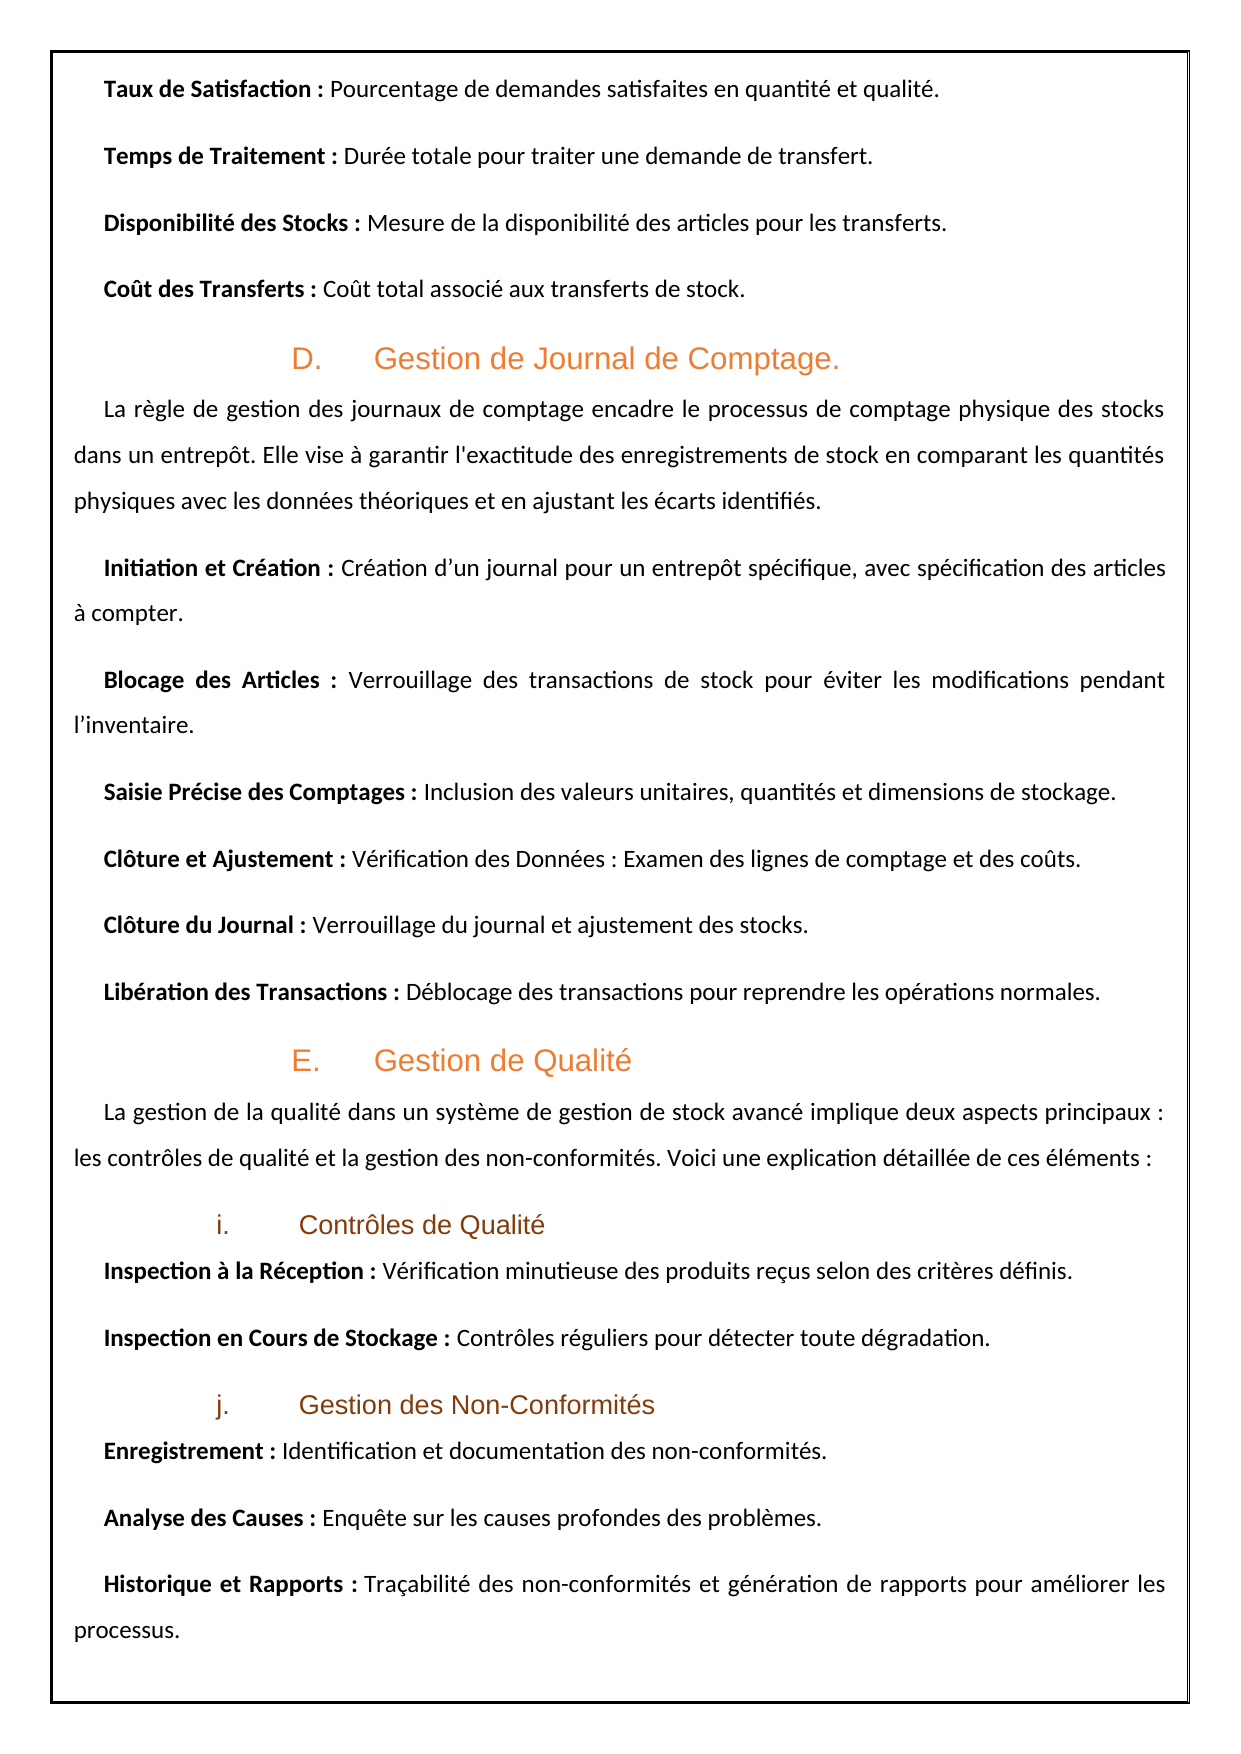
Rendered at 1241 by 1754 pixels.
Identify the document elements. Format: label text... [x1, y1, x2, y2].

text Clôture et Ajustement : Vérification des Données : Examen des lignes de comptage et des coûts. [73, 843, 1167, 873]
text Analyse des Causes : Enquête sur les causes profondes des problèmes. [73, 1502, 1167, 1533]
subtitle Gestion des Non-Conformités [186, 1389, 1167, 1420]
text Enregistrement : Identification et documentation des non-conformités. [73, 1436, 1167, 1466]
text Disponibilité des Stocks : Mesure de la disponibilité des articles pour les transferts. [73, 207, 1167, 237]
text Inspection en Cours de Stockage : Contrôles réguliers pour détecter toute dégradation. [73, 1322, 1167, 1353]
text Temps de Traitement : Durée totale pour traiter une demande de transfert. [73, 140, 1167, 171]
text Saisie Précise des Comptages : Inclusion des valeurs unitaires, quantités et dimensions de stockage. [73, 776, 1167, 807]
subtitle Gestion de Qualité [261, 1042, 1167, 1078]
text Blocage des Articles : Verrouillage des transactions de stock pour éviter les modifications pendant l’inventaire. [73, 664, 1167, 740]
text Inspection à la Réception : Vérification minutieuse des produits reçus selon des critères définis. [73, 1256, 1167, 1286]
text Coût des Transferts : Coût total associé aux transferts de stock. [73, 273, 1167, 304]
text Taux de Satisfaction : Pourcentage de demandes satisfaites en quantité et qualité. [73, 73, 1167, 104]
text Initiation et Création : Création d’un journal pour un entrepôt spécifique, avec spécification des articles à compter. [73, 552, 1167, 628]
text La règle de gestion des journaux de comptage encadre le processus de comptage physique des stocks dans un entrepôt. Elle vise à garantir l'exactitude des enregistrements de stock en comparant les quantités physiques avec les données théoriques et en ajustant les écarts identifiés. [73, 394, 1167, 516]
text Libération des Transactions : Déblocage des transactions pour reprendre les opérations normales. [73, 976, 1167, 1006]
subtitle Gestion de Journal de Comptage. [261, 340, 1167, 376]
text Clôture du Journal : Verrouillage du journal et ajustement des stocks. [73, 909, 1167, 940]
text Historique et Rapports : Traçabilité des non-conformités et génération de rapports pour améliorer les processus. [73, 1569, 1167, 1645]
text La gestion de la qualité dans un système de gestion de stock avancé implique deux aspects principaux : les contrôles de qualité et la gestion des non-conformités. Voici une explication détaillée de ces éléments : [73, 1096, 1167, 1173]
subtitle Contrôles de Qualité [186, 1209, 1167, 1240]
